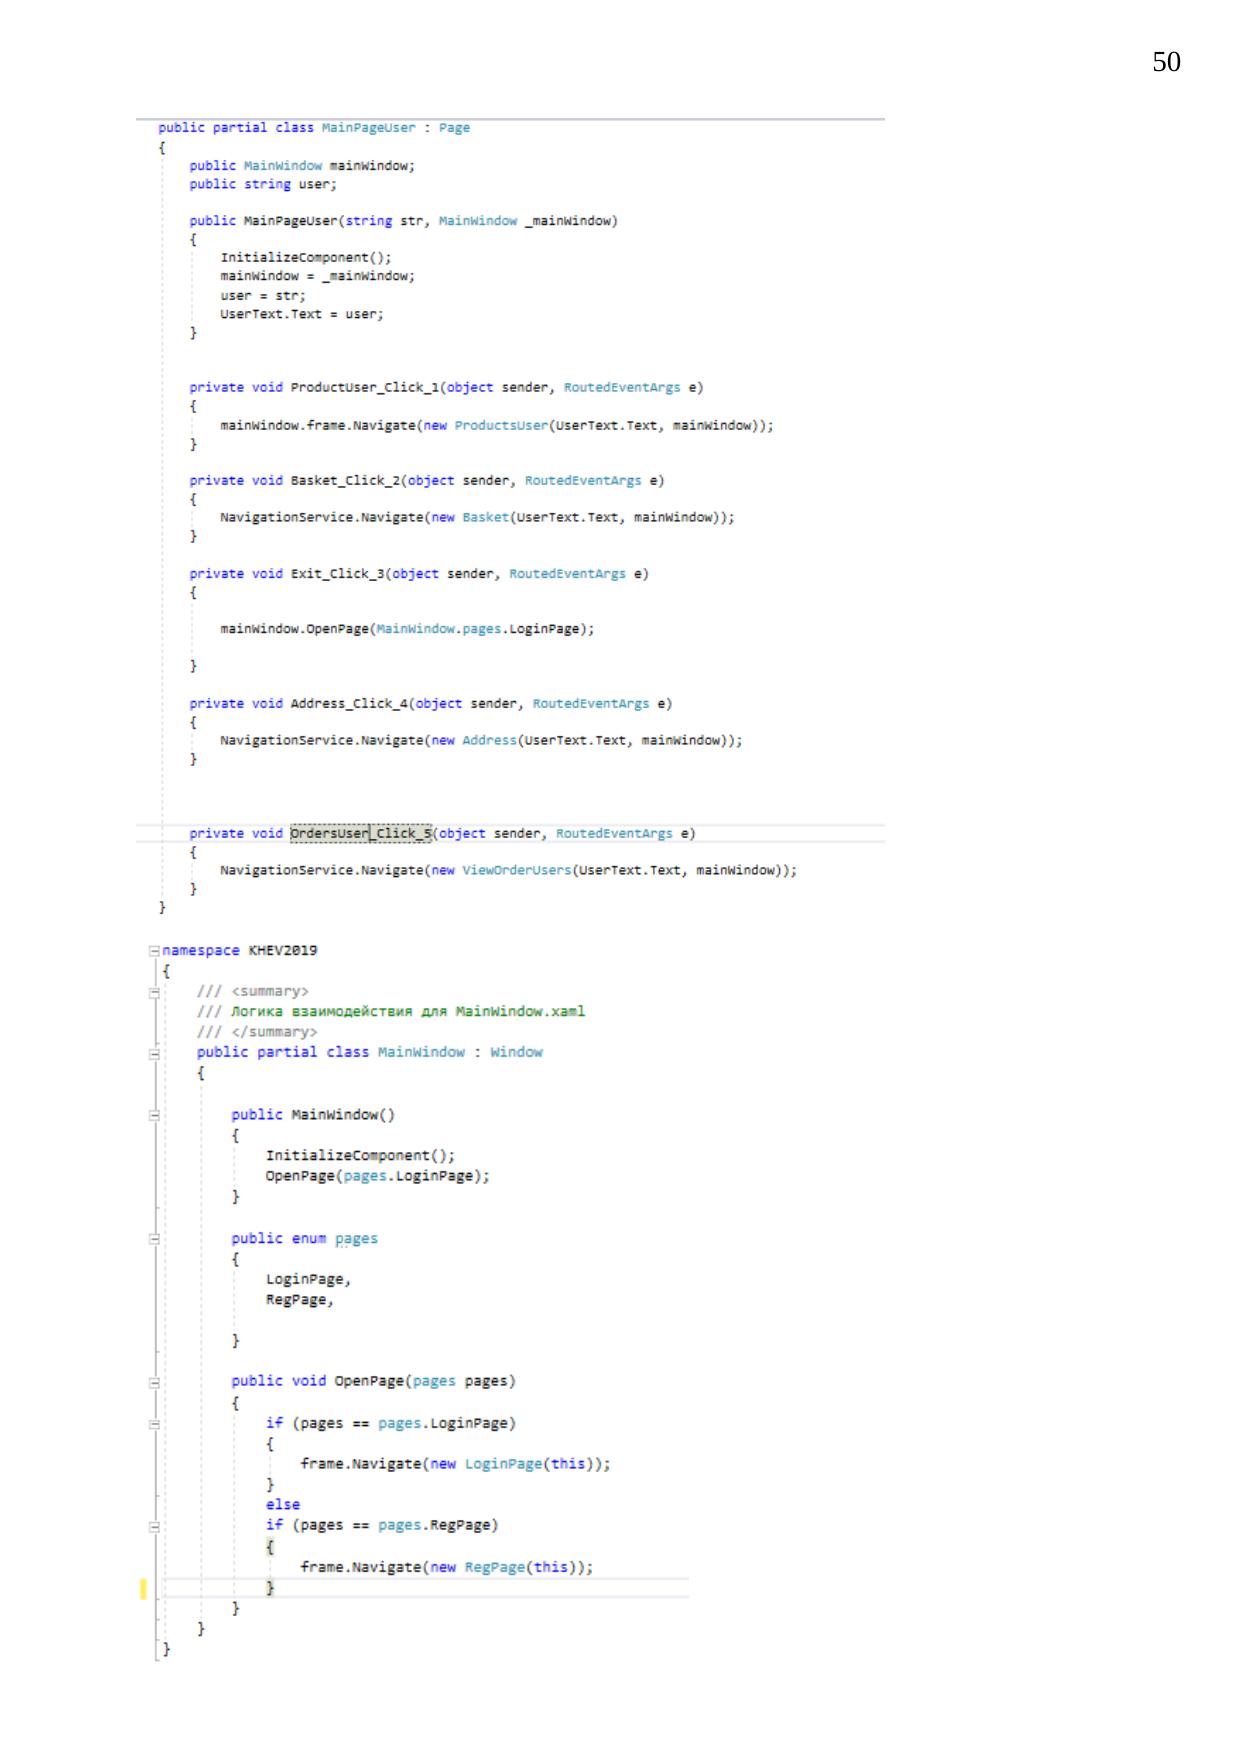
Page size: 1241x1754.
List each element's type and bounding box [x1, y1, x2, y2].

picture [135, 935, 689, 1663]
picture [135, 118, 885, 917]
